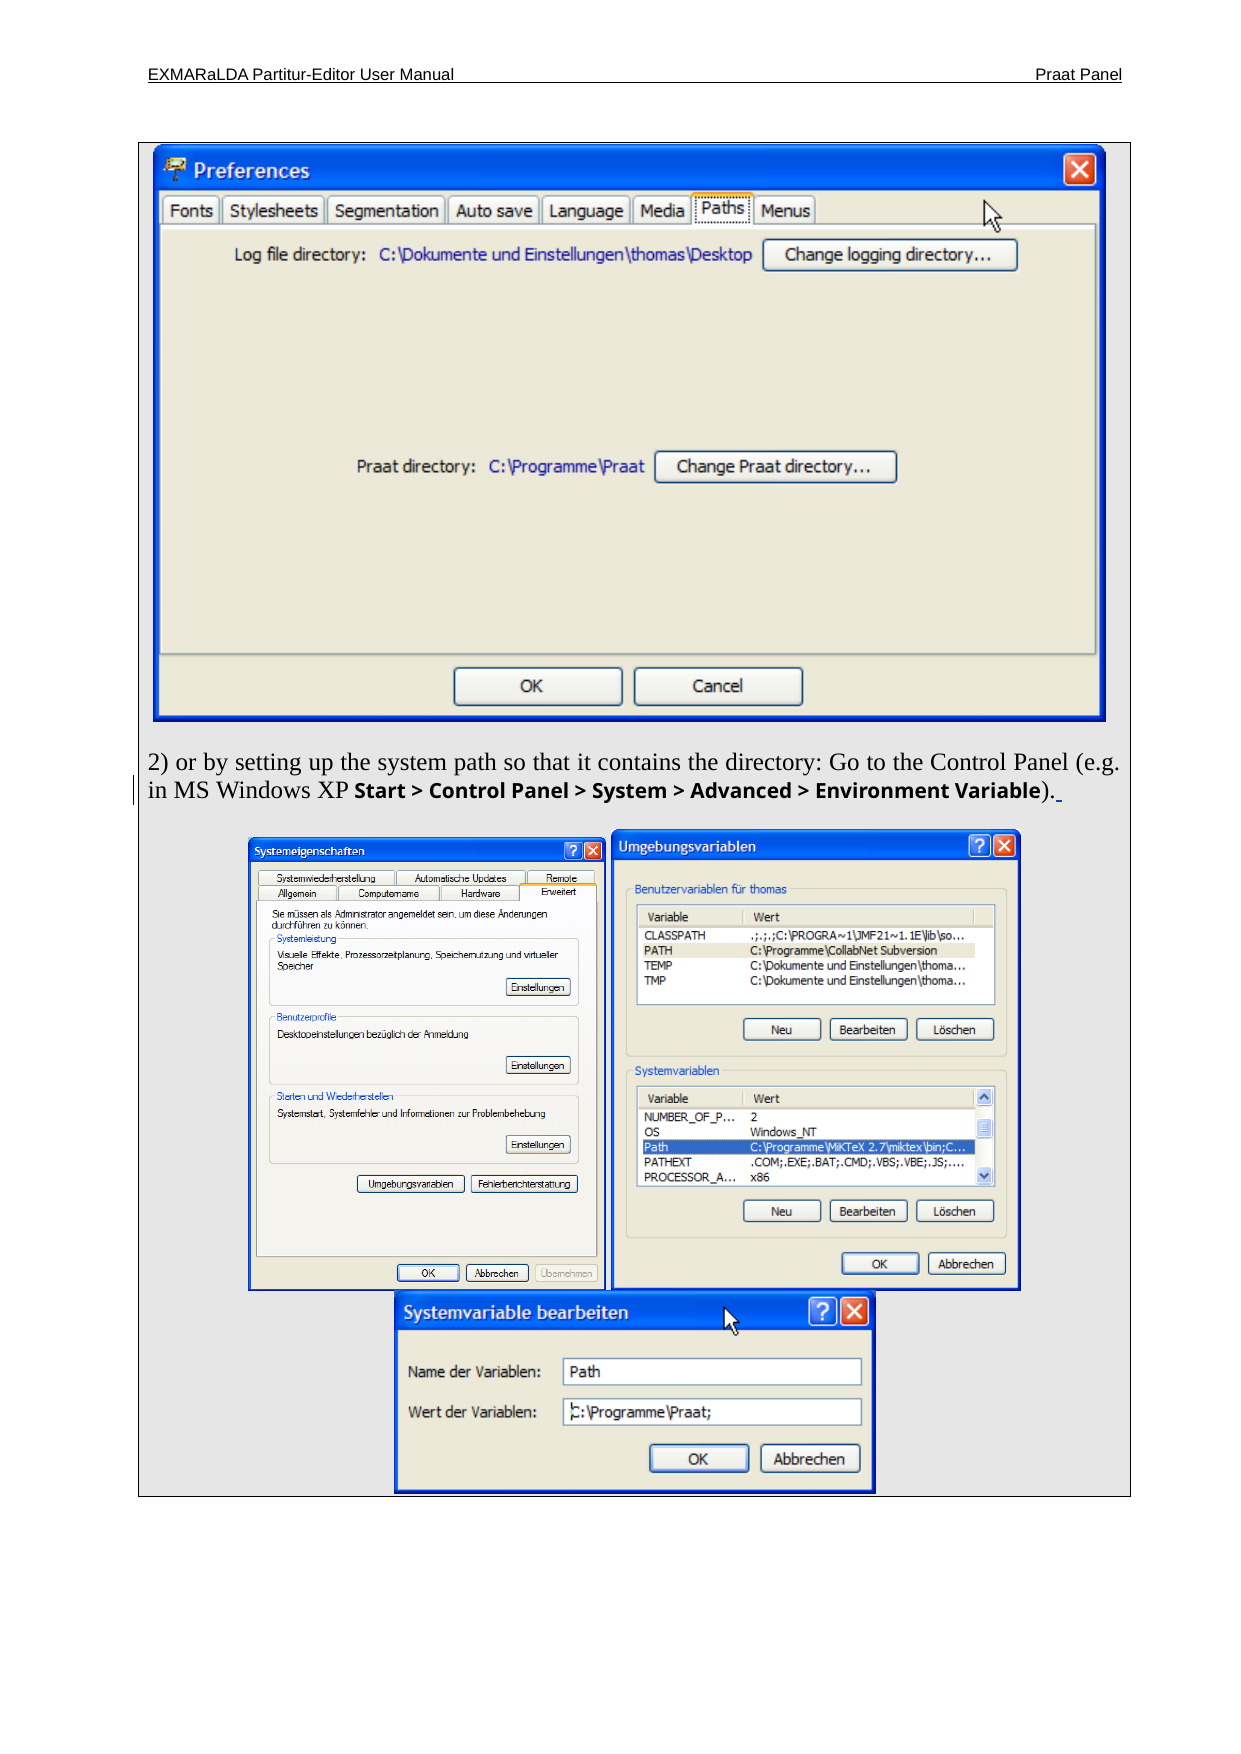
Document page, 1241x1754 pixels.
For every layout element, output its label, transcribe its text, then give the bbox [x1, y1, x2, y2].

text 2) or by setting up the system path so that it contains the directory: Go to the Control Panel (e.g. in MS Windows XP Start > Control Panel > System > Advanced > Environment Variable). [139, 743, 1130, 805]
picture [248, 829, 1021, 1494]
picture [153, 144, 1106, 722]
